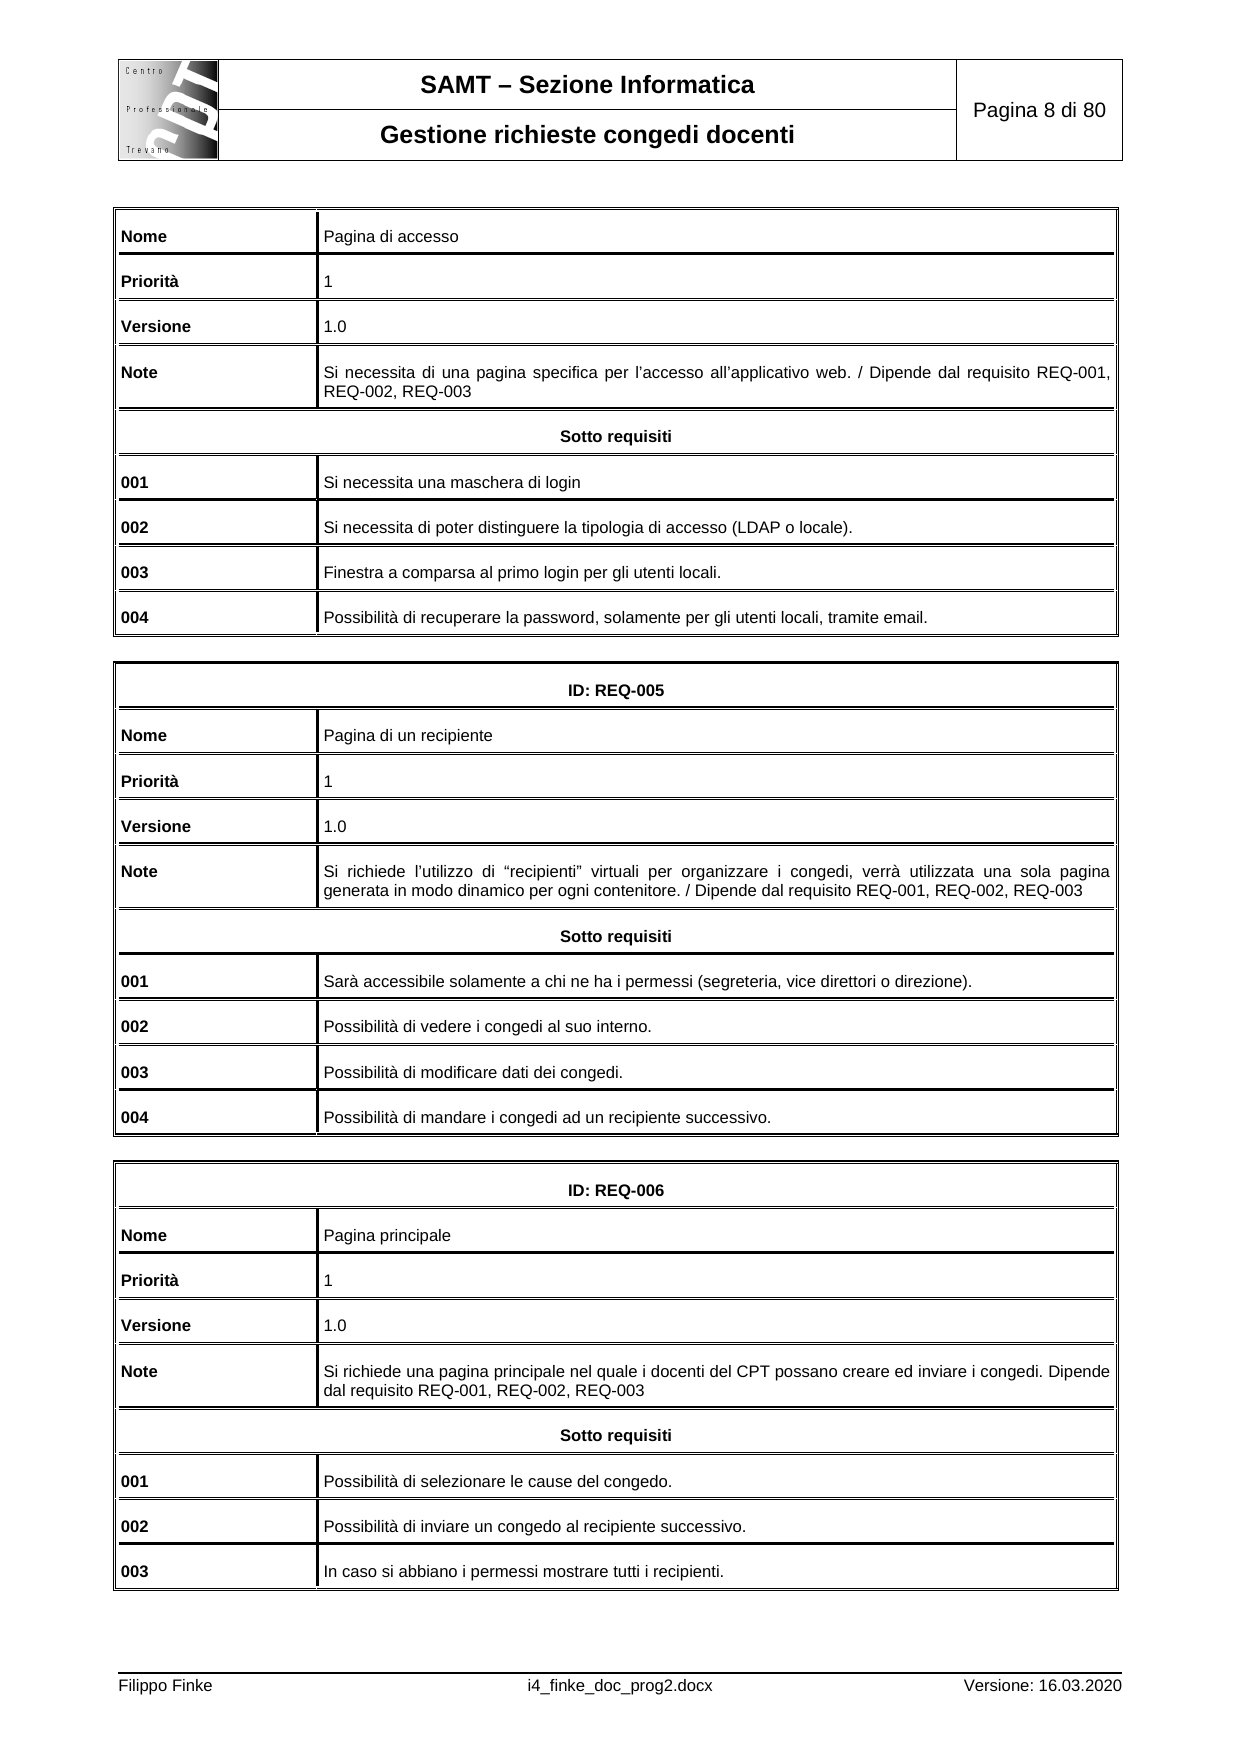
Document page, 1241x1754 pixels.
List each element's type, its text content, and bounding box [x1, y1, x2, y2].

table_cell Versione [116, 298, 316, 343]
table_cell 001 [116, 453, 316, 498]
table_cell Versione [116, 1296, 316, 1342]
table_cell Si richiede una pagina principale nel quale i docenti del CPT possano creare ed inviare i congedi. Dipende dal requisito REQ-001, REQ-002, REQ-003 [317, 1342, 1117, 1406]
table_cell Priorità [116, 1251, 316, 1296]
table_cell Versione [114, 797, 317, 842]
table_cell Nome [114, 1206, 317, 1251]
table_cell 004 [116, 589, 317, 634]
table_cell Si necessita di una pagina specifica per l’accesso all’applicativo web. / Dipende dal requisito REQ-001, REQ-002, REQ-003 [317, 343, 1117, 407]
table_cell 003 [116, 543, 316, 588]
table_cell 003 [114, 1043, 317, 1088]
table_cell Finestra a comparsa al primo login per gli utenti locali. [319, 543, 1116, 588]
table_cell Possibilità di recuperare la password, solamente per gli utenti locali, tramite email. [317, 589, 1116, 634]
table_cell 001 [116, 1451, 317, 1497]
picture [118, 60, 218, 159]
table_cell Si necessita di poter distinguere la tipologia di accesso (LDAP o locale). [319, 498, 1117, 543]
table_cell In caso si abbiano i permessi mostrare tutti i recipienti. [317, 1542, 1116, 1587]
table_cell Priorità [114, 752, 317, 797]
table_cell Sarà accessibile solamente a chi ne ha i permessi (segreteria, vice direttori o direzione). [319, 952, 1116, 997]
table_cell Note [114, 343, 317, 407]
table_cell Note [114, 1342, 317, 1406]
table_cell 003 [116, 1542, 317, 1587]
table_cell 001 [116, 952, 316, 997]
table_cell Possibilità di mandare i congedi ad un recipiente successivo. [317, 1088, 1117, 1133]
table_cell Pagina di un recipiente [319, 706, 1116, 752]
table_cell 1.0 [319, 1296, 1116, 1342]
table_header ID: REQ-005 [116, 664, 1116, 706]
table_cell Si richiede l’utilizzo di “recipienti” virtuali per organizzare i congedi, verrà utilizzata una sola pagina generata in modo dinamico per ogni contenitore. / Dipende dal requisito REQ-001, REQ-002, REQ-003 [319, 842, 1116, 907]
table_cell Nome [116, 706, 316, 752]
table_cell Possibilità di modificare dati dei congedi. [317, 1043, 1117, 1088]
table_cell Possibilità di vedere i congedi al suo interno. [319, 997, 1116, 1043]
table_cell 1 [317, 752, 1117, 797]
table_cell Sotto requisiti [114, 907, 1117, 952]
table_cell 1.0 [317, 797, 1117, 842]
table_cell Nome [114, 208, 317, 252]
table_cell Si necessita una maschera di login [319, 453, 1116, 498]
table_cell Sotto requisiti [116, 1406, 1116, 1451]
table_cell 1 [319, 1251, 1116, 1296]
table_cell 002 [116, 997, 316, 1043]
table_cell 004 [114, 1088, 317, 1133]
table_cell 1.0 [319, 298, 1116, 343]
table_cell Pagina principale [317, 1206, 1117, 1251]
table_cell Note [116, 842, 316, 907]
table_cell 002 [114, 1497, 317, 1542]
table_cell Possibilità di selezionare le cause del congedo. [317, 1451, 1116, 1497]
table_cell 002 [114, 498, 316, 543]
table_header ID: REQ-006 [116, 1164, 1116, 1206]
table_cell Pagina di accesso [317, 210, 1116, 252]
table_cell Priorità [116, 252, 316, 297]
table_cell Sotto requisiti [116, 407, 1116, 452]
table_cell Possibilità di inviare un congedo al recipiente successivo. [317, 1497, 1117, 1542]
table_cell 1 [319, 252, 1116, 297]
